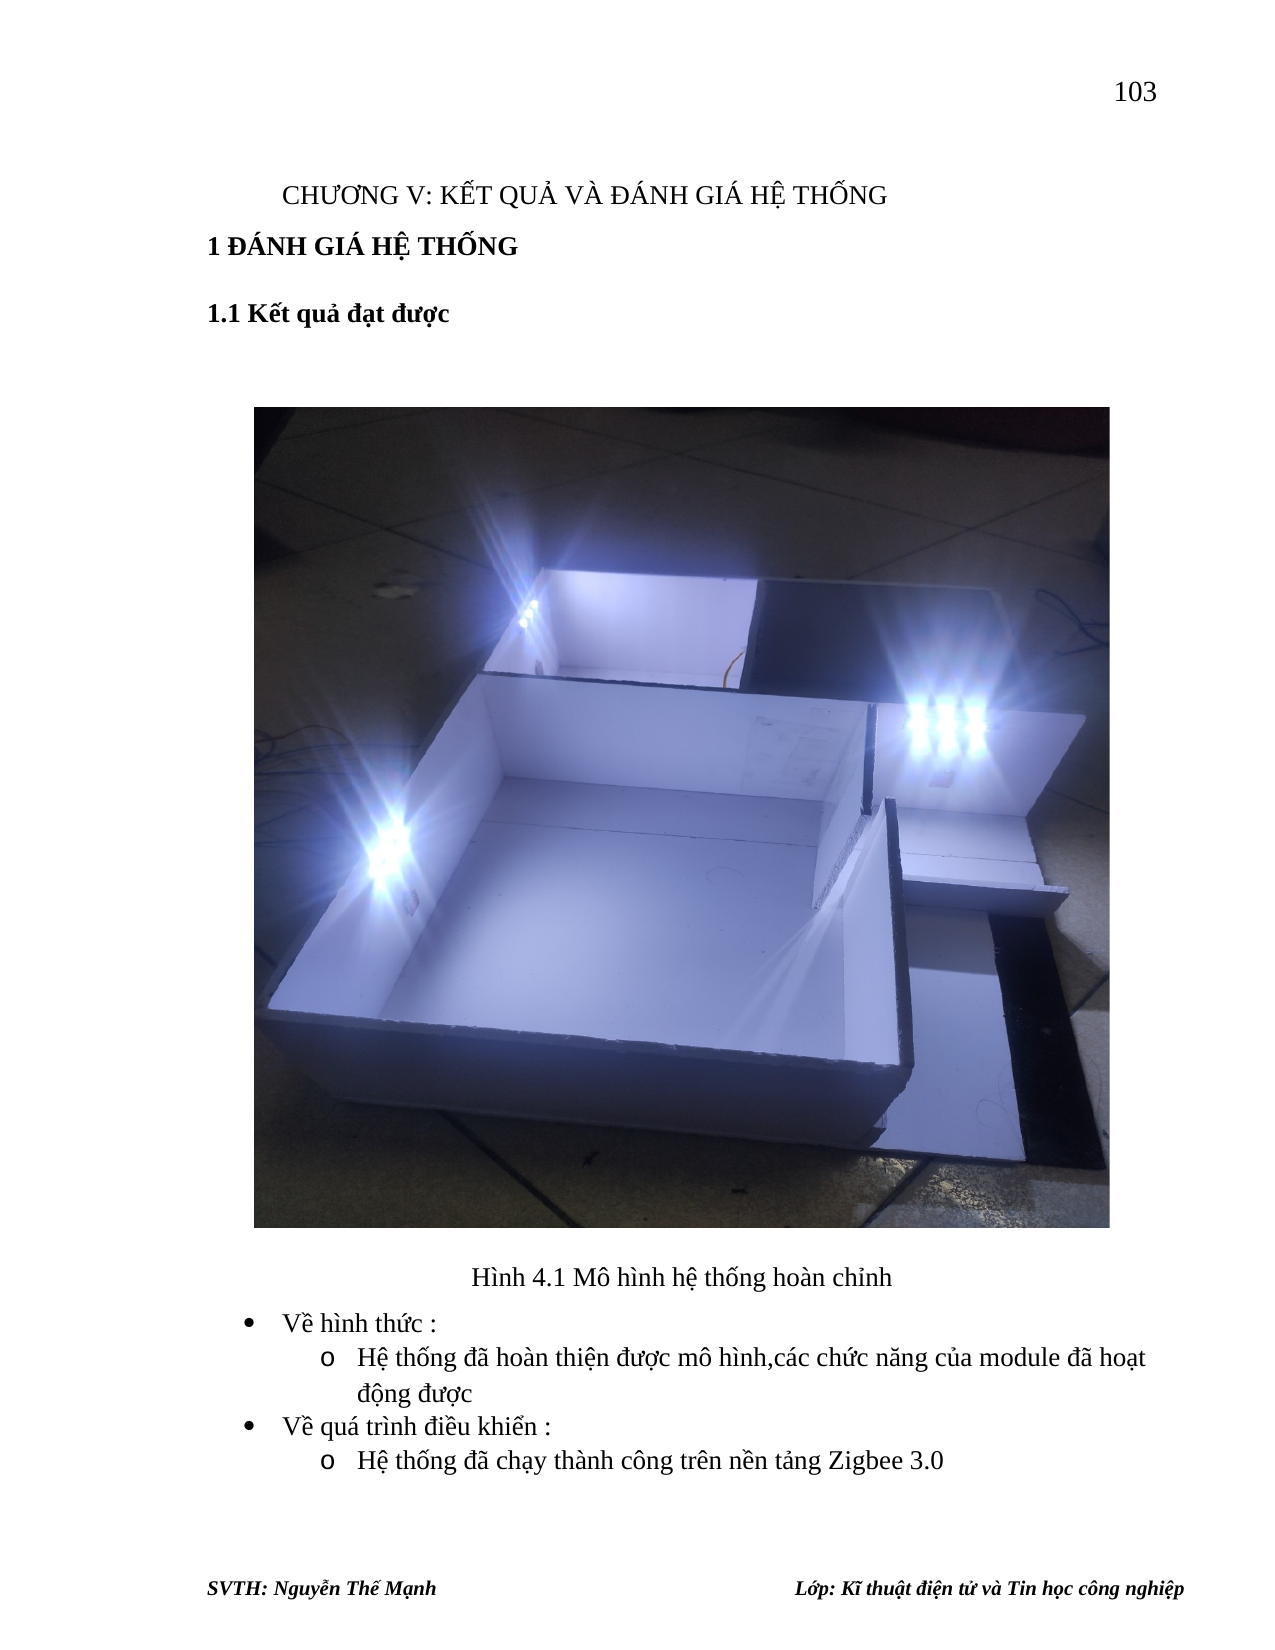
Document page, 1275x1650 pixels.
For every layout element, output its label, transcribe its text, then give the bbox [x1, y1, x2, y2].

list Hệ thống đã chạy thành công trên nền tảng Zigbee 3.0 [319, 1444, 1157, 1478]
text 1.1 Kết quả đạt được [207, 297, 1157, 328]
list Hệ thống đã hoàn thiện được mô hình,các chức năng của module đã hoạt động được [319, 1341, 1157, 1408]
text CHƯƠNG V: KẾT QUẢ VÀ ĐÁNH GIÁ HỆ THỐNG [282, 179, 1157, 211]
text Hình 4.1 Mô hình hệ thống hoàn chỉnh [207, 1261, 1157, 1292]
list Về hình thức : [244, 1307, 1157, 1338]
list Về quá trình điều khiển : [244, 1410, 1157, 1442]
picture [254, 407, 1110, 1228]
list 1 ĐÁNH GIÁ HỆ THỐNG [207, 230, 1157, 261]
